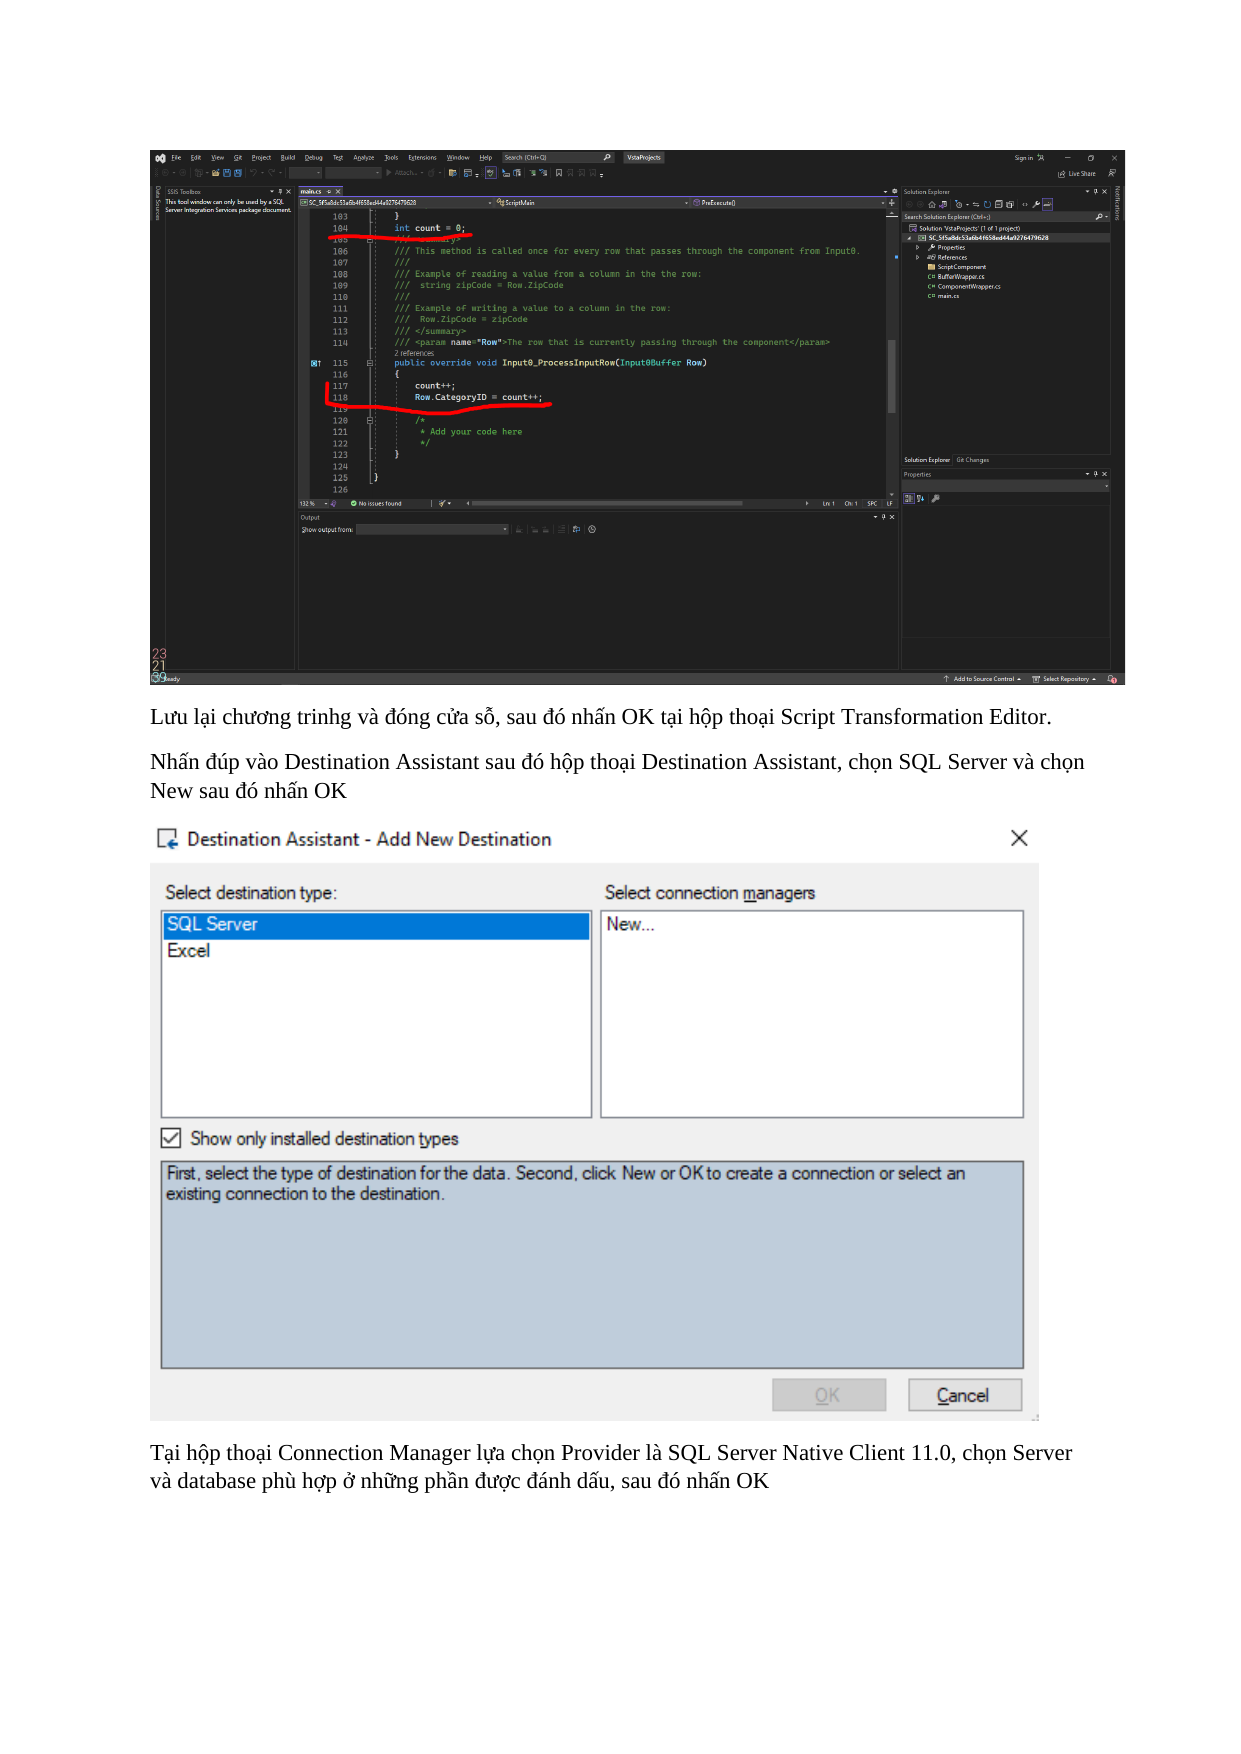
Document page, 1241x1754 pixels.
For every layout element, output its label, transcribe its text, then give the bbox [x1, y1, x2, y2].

text Lưu lại chương trinhg và đóng cửa sỗ, sau đó nhấn OK tại hộp thoại Script Transformation Editor. [150, 703, 1090, 729]
text Tại hộp thoại Connection Manager lựa chọn Provider là SQL Server Native Client 11.0, chọn Server và database phù hợp ở những phần được đánh dấu, sau đó nhấn OK [150, 1439, 1090, 1494]
picture [150, 821, 1039, 1421]
text Nhấn đúp vào Destination Assistant sau đó hộp thoại Destination Assistant, chọn SQL Server và chọn New sau đó nhấn OK [150, 748, 1090, 803]
picture [150, 150, 1125, 685]
